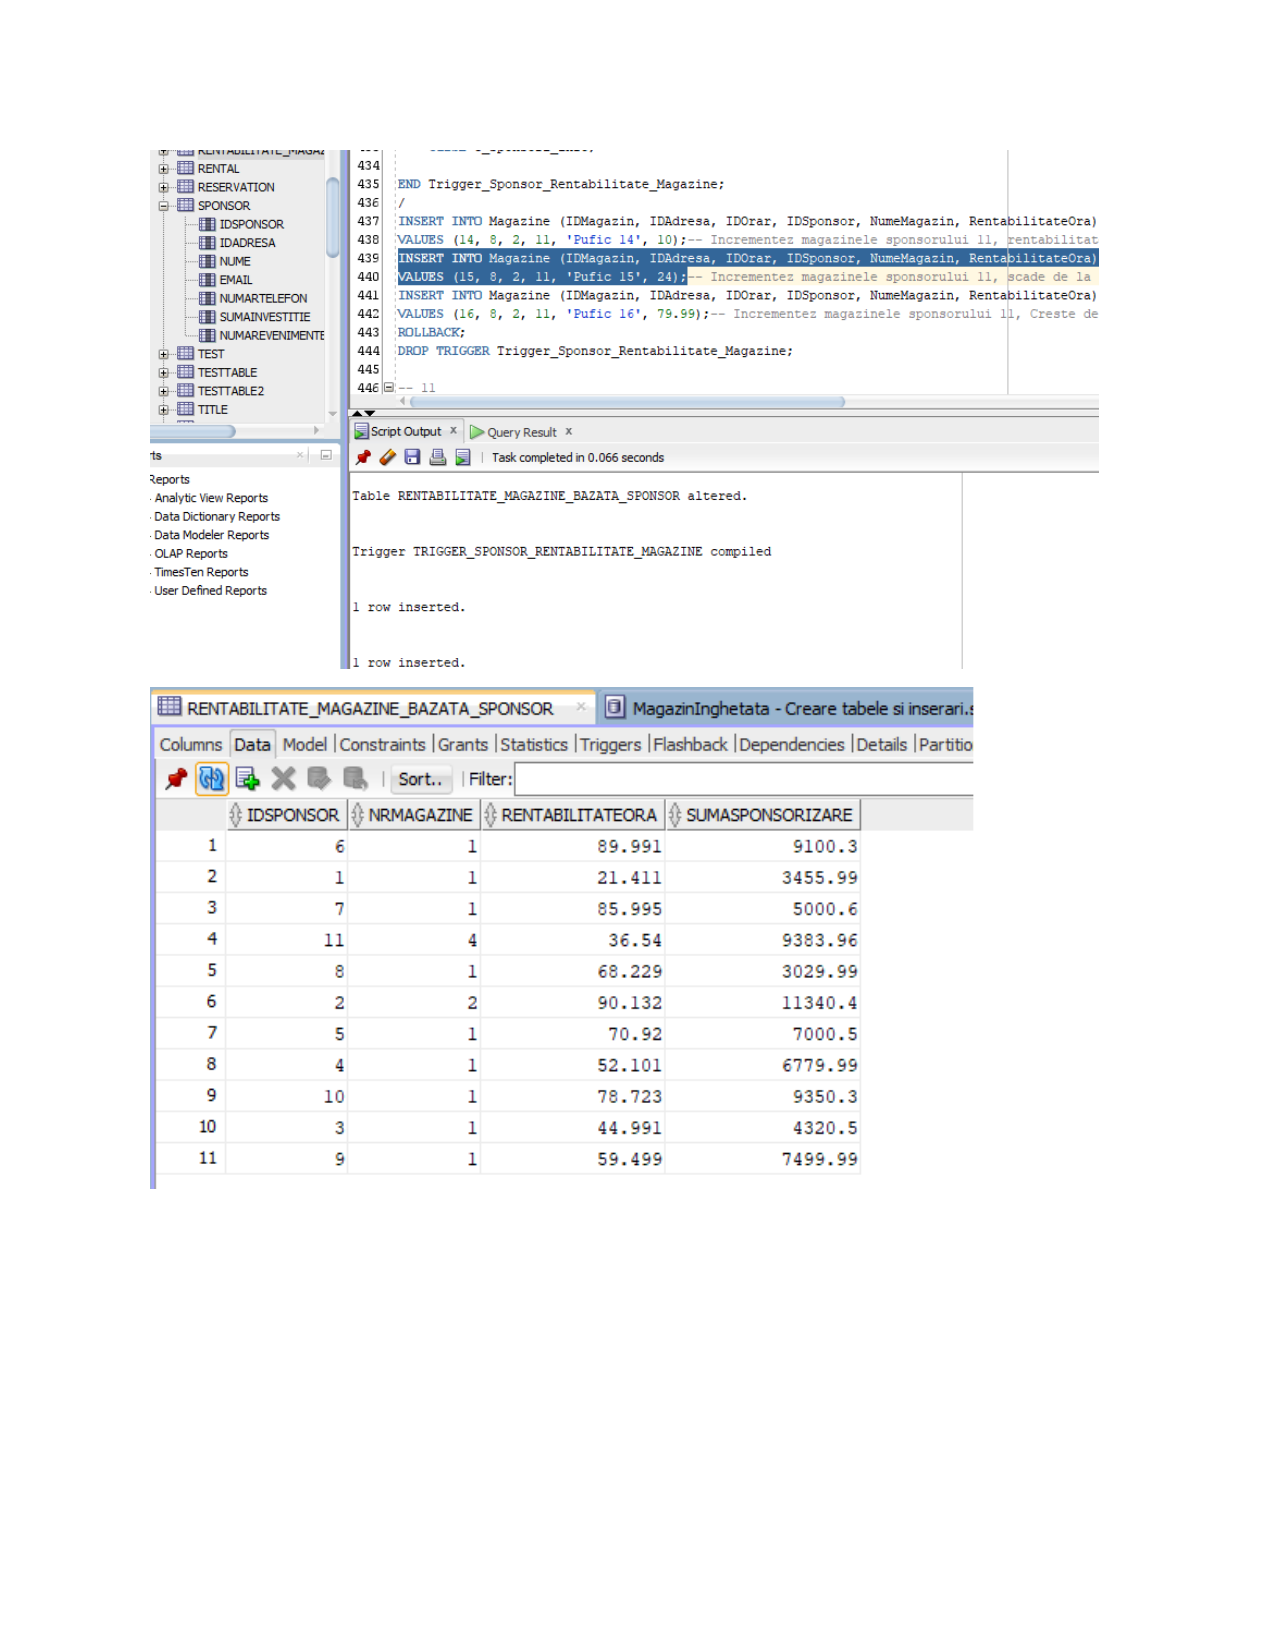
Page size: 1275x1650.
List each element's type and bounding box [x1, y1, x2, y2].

picture [150, 150, 1099, 669]
picture [150, 687, 974, 1189]
